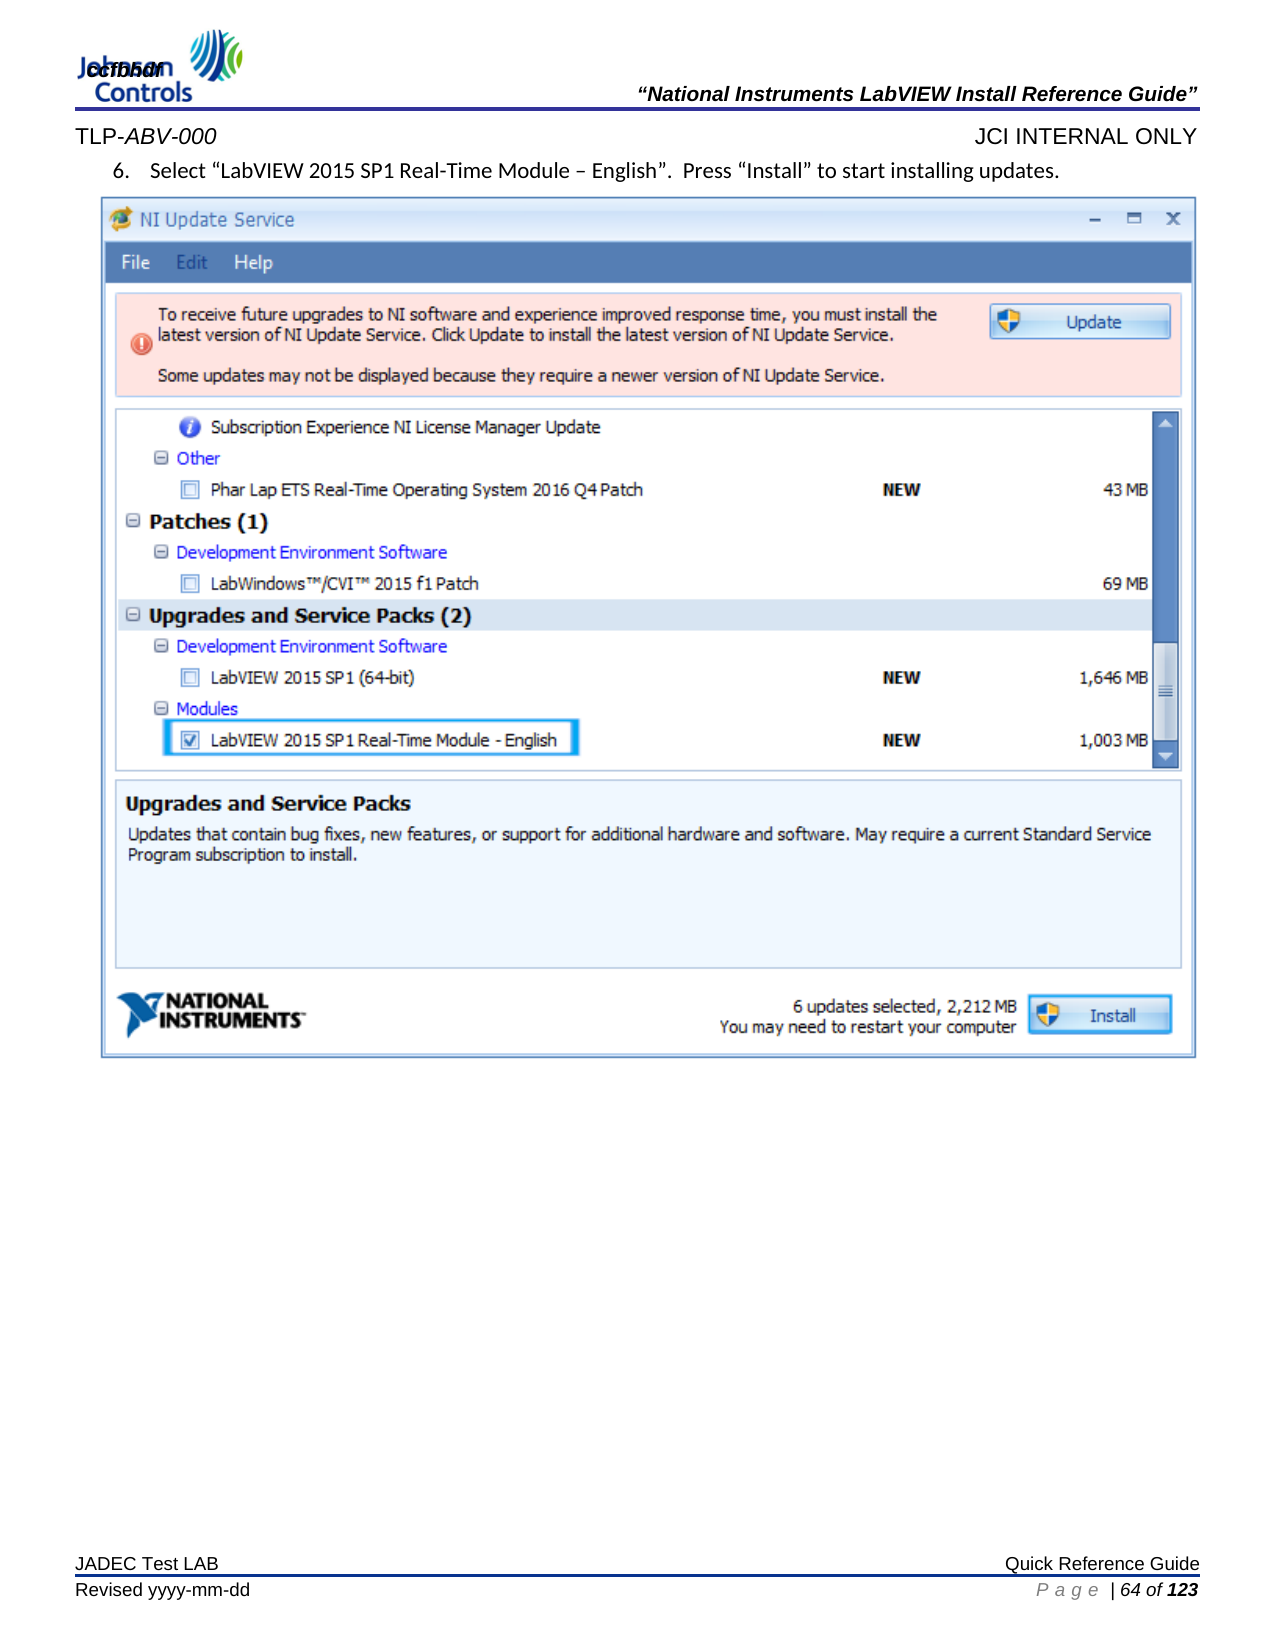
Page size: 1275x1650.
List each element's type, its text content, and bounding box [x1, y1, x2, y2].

picture [76, 26, 246, 105]
list Select “LabVIEW 2015 SP1 Real-Time Module – English”. Press “Install” to start installing updates. [112, 156, 1200, 184]
picture [95, 195, 1200, 1063]
